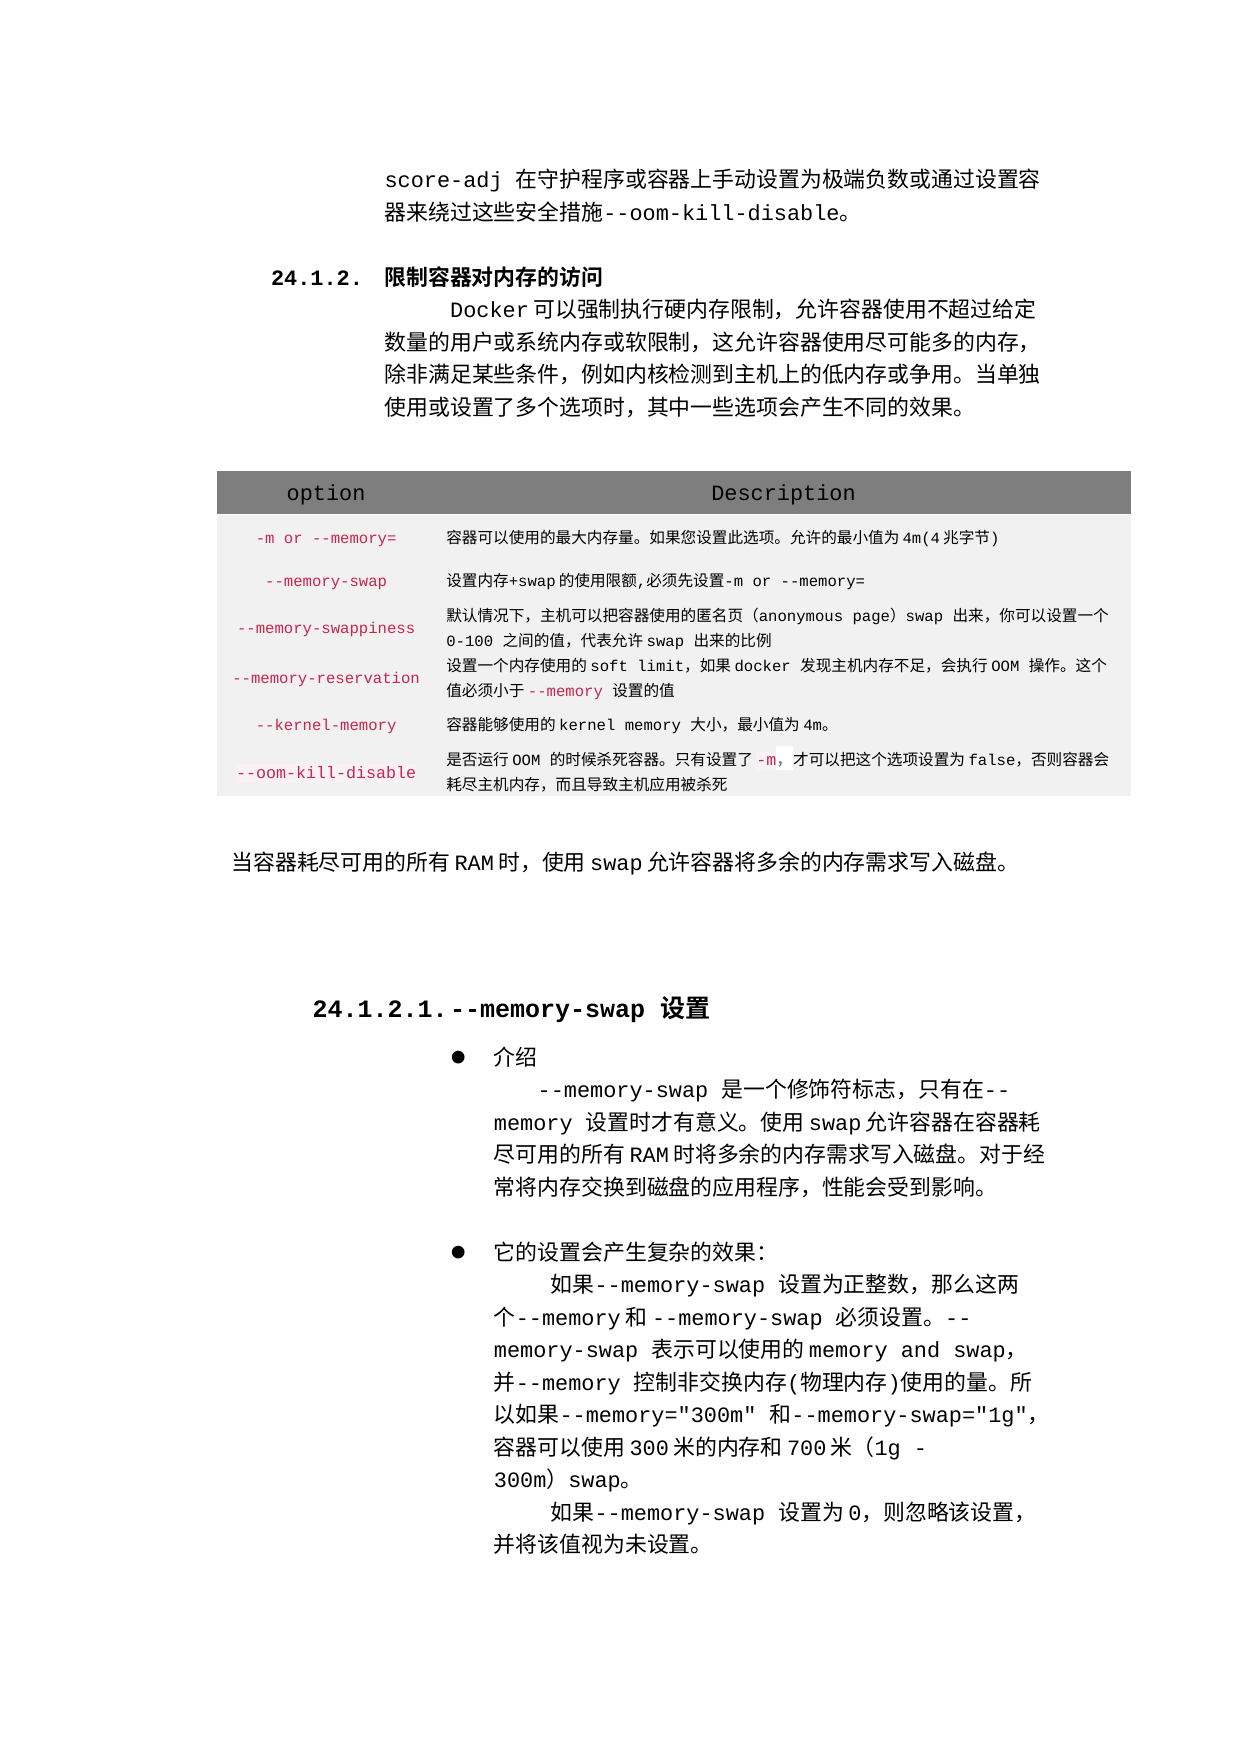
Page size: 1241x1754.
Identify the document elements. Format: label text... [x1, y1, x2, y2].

list 介绍 [362, 1039, 1053, 1072]
table_cell 容器能够使用的 kernel memory 大小，最小值为 4m。 [435, 701, 1131, 746]
table_header option [217, 471, 435, 514]
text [384, 162, 1053, 227]
table_cell 默认情况下，主机可以把容器使用的匿名页（anonymous page）swap 出来，你可以设置一个 0-100 之间的值，代表允许 swap 出来的比例 [435, 601, 1131, 651]
table_cell 容器可以使用的最大内存量。如果您设置此选项。允许的最小值为4m(4兆字节) [435, 515, 1131, 558]
table_cell --memory-reservation [217, 651, 435, 701]
list 它的设置会产生复杂的效果： [362, 1234, 1053, 1267]
text 当容器耗尽可用的所有RAM时，使用swap允许容器将多余的内存需求写入磁盘。 [187, 844, 1053, 877]
text 如果--memory-swap 设置为正整数，那么这两个--memory和 --memory-swap 必须设置。--memory-swap 表示可以使用的memory and swap，并--memory 控制非交换内存(物理内存)使用的量。所以如果--memory="300m" 和--memory-swap="1g"，容器可以使用300米的内存和700米（1g - 300m）swap。 [494, 1267, 1053, 1494]
table_cell 设置一个内存使用的 soft limit，如果 docker 发现主机内存不足，会执行 OOM 操作。这个值必须小于 --memory 设置的值 [435, 651, 1131, 701]
table_cell --kernel-memory [217, 701, 435, 746]
table_cell 设置内存+swap的使用限额,必须先设置-m or --memory= [435, 558, 1131, 601]
text Docker可以强制执行硬内存限制，允许容器使用不超过给定数量的用户或系统内存或软限制，这允许容器使用尽可能多的内存，除非满足某些条件，例如内核检测到主机上的低内存或争用。当单独使用或设置了多个选项时，其中一些选项会产生不同的效果。 [384, 292, 1053, 422]
text --memory-swap 是一个修饰符标志，只有在--memory 设置时才有意义。使用swap允许容器在容器耗尽可用的所有RAM时将多余的内存需求写入磁盘。对于经常将内存交换到磁盘的应用程序，性能会受到影响。 [494, 1072, 1053, 1202]
text 如果--memory-swap 设置为0，则忽略该设置，并将该值视为未设置。 [494, 1494, 1053, 1559]
table_cell 是否运行 OOM 的时候杀死容器。只有设置了 -m，才可以把这个选项设置为 false，否则容器会耗尽主机内存，而且导致主机应用被杀死 [435, 746, 1131, 796]
table_cell --memory-swappiness [217, 601, 435, 651]
subtitle 限制容器对内存的访问 [271, 259, 1053, 292]
table_cell --oom-kill-disable [217, 746, 435, 796]
subtitle --memory-swap 设置 [312, 974, 1053, 1039]
table_cell --memory-swap [217, 558, 435, 601]
table_cell -m or --memory= [217, 515, 435, 558]
table_header Description [435, 471, 1131, 514]
